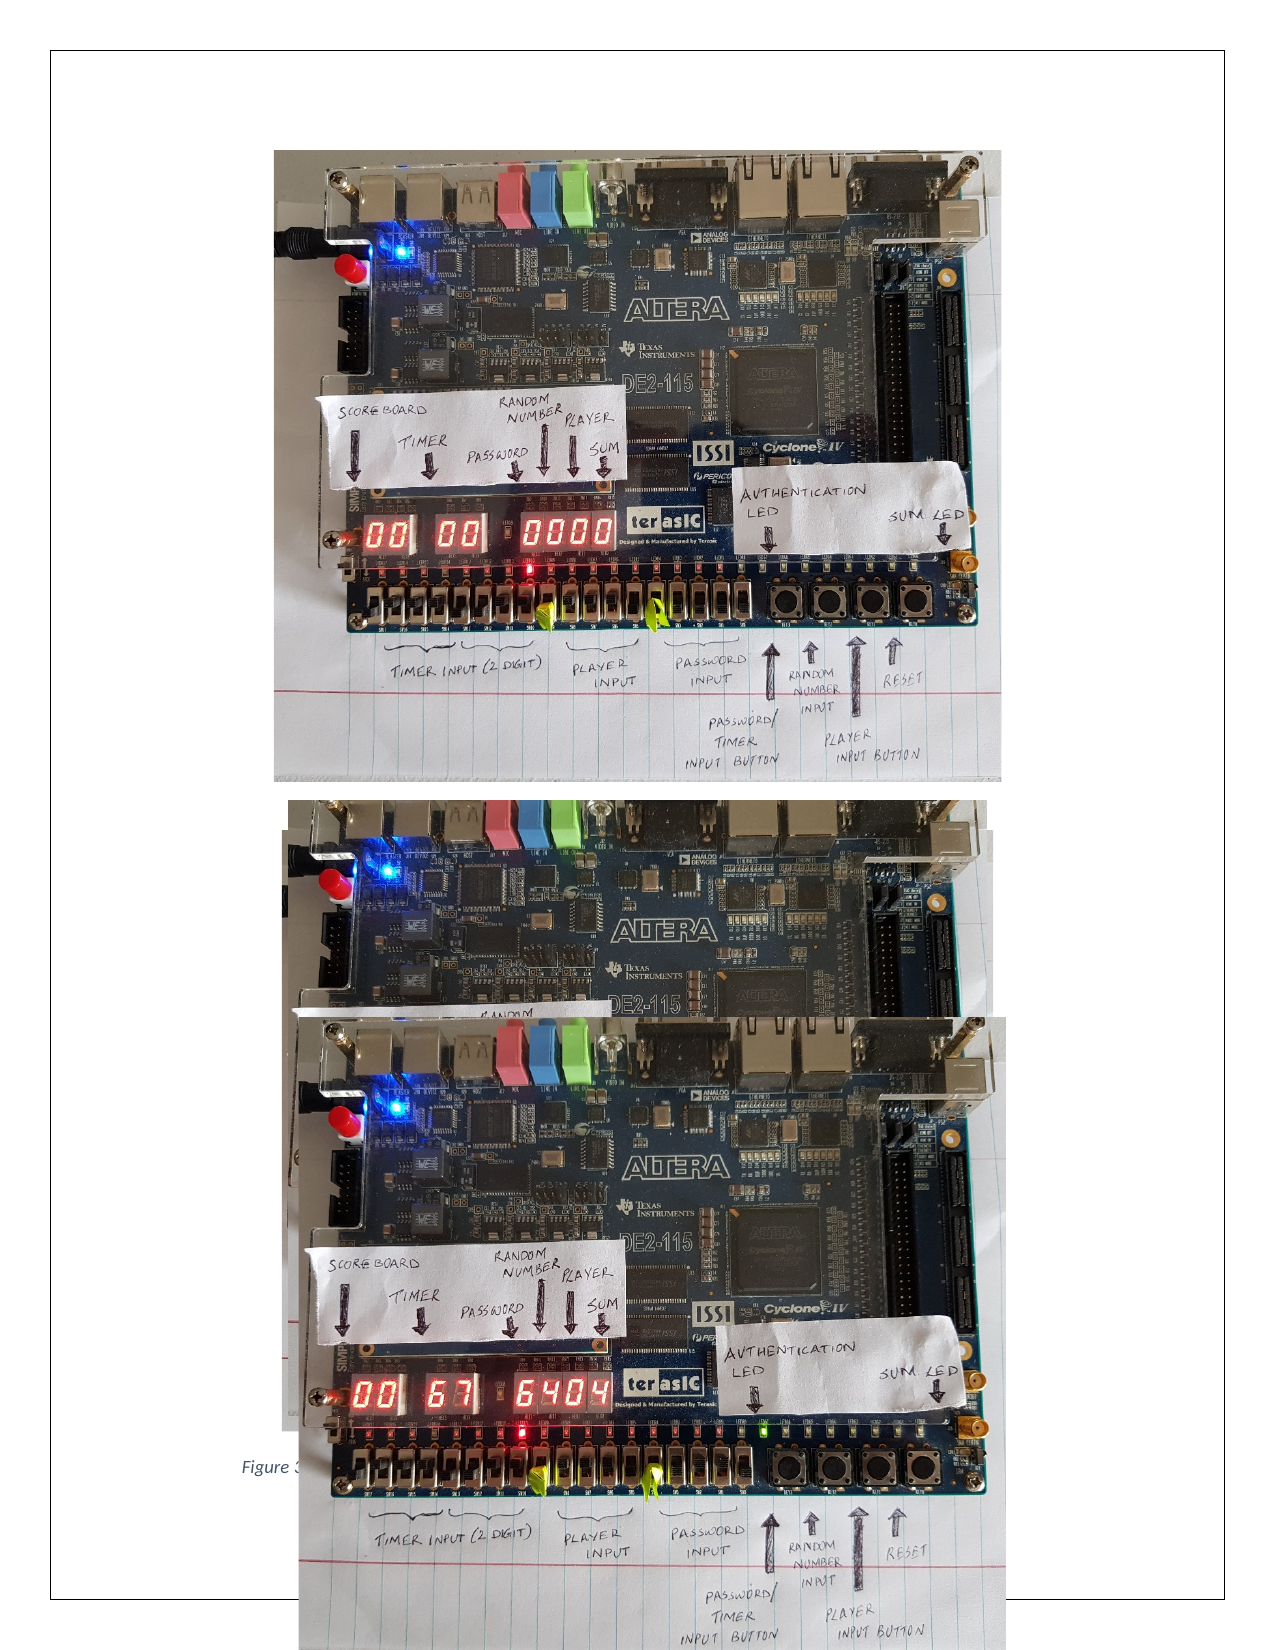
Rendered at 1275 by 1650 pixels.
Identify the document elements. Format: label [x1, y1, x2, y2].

picture [281, 800, 1006, 1650]
picture [273, 150, 1002, 782]
